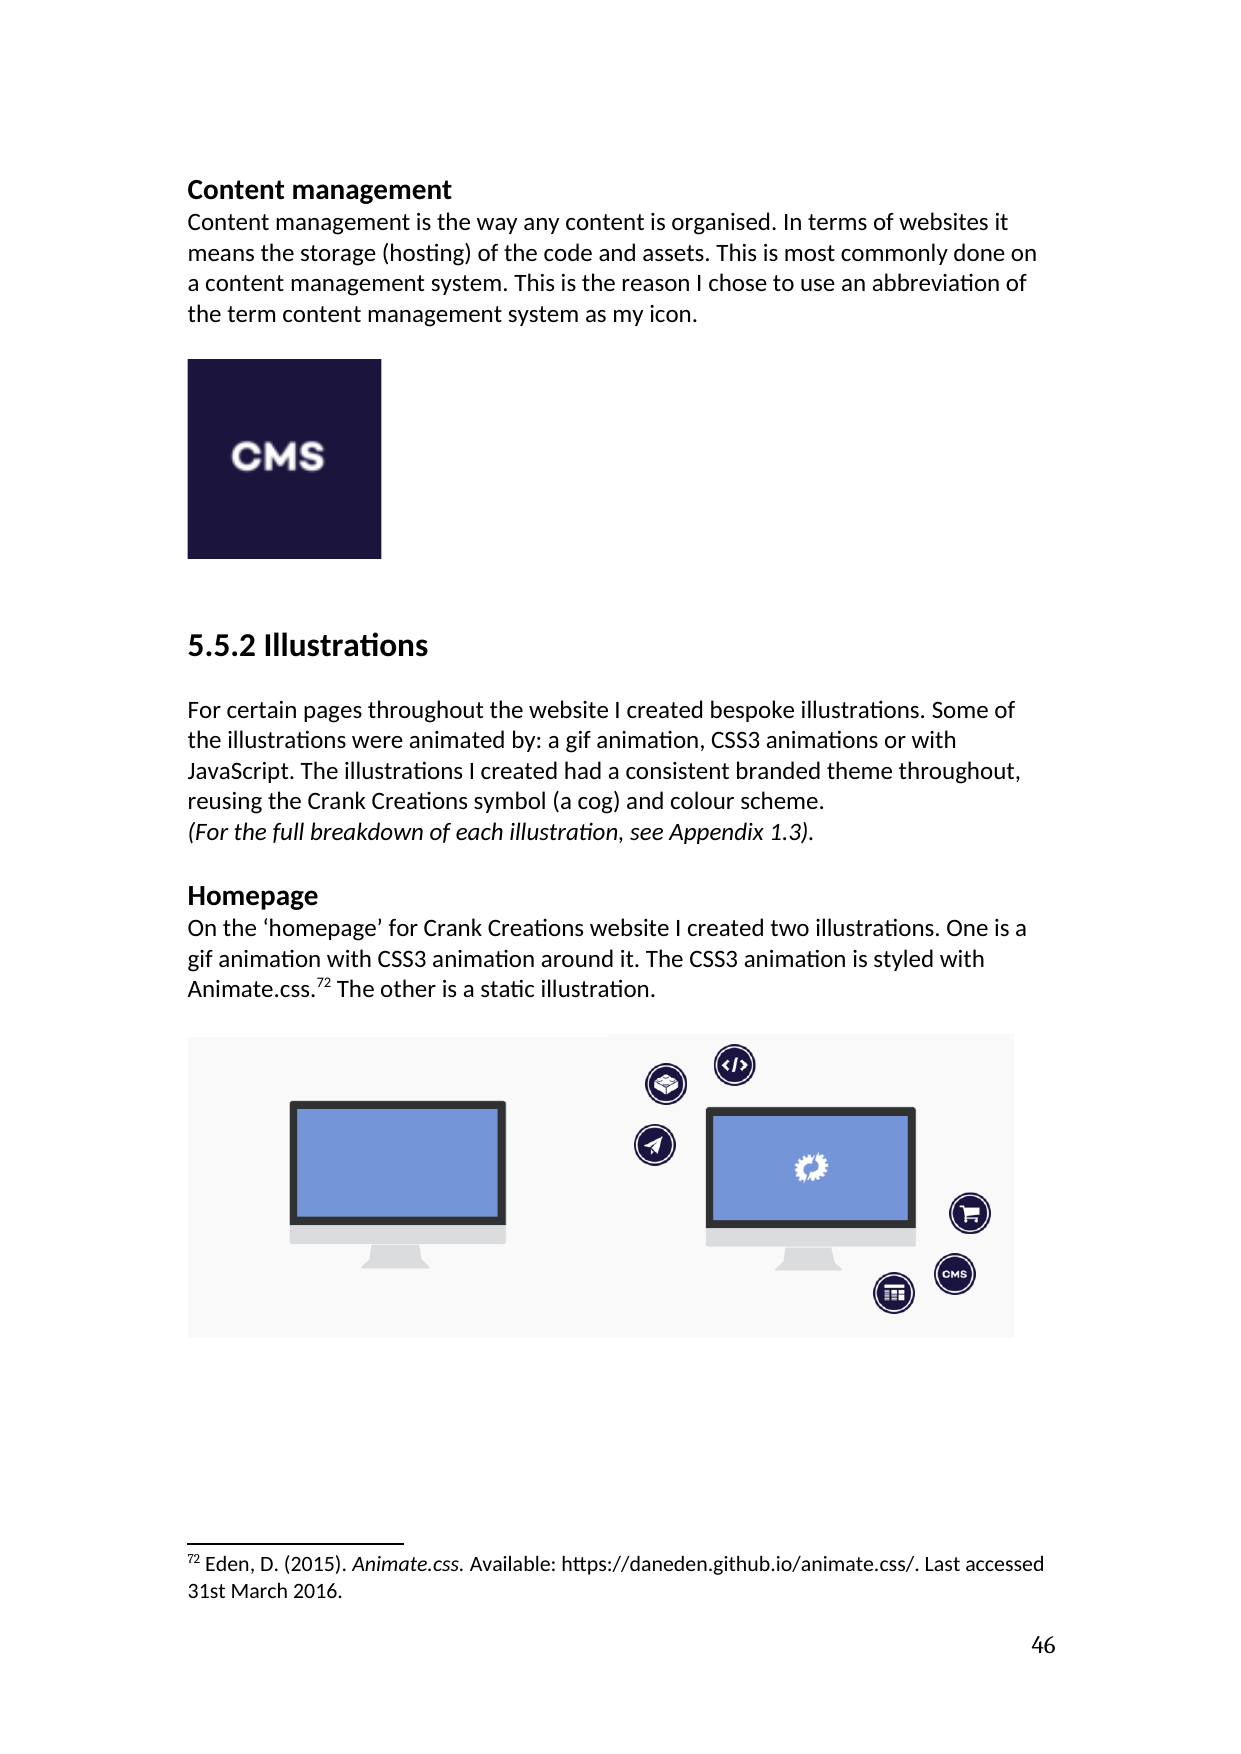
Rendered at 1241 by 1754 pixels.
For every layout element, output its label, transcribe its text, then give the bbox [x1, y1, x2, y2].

subtitle 5.5.2 Illustrations [187, 624, 1049, 664]
picture [187, 359, 382, 559]
text (For the full breakdown of each illustration, see Appendix 1.3). Homepage [187, 816, 1049, 912]
text On the ‘homepage’ for Crank Creations website I created two illustrations. One is a gif animation with CSS3 animation around it. The CSS3 animation is styled with Animate.css. The other is a static illustration. [187, 912, 1049, 1004]
subtitle Content management [187, 171, 1049, 206]
picture [187, 1034, 1015, 1338]
text Content management is the way any content is organised. In terms of websites it means the storage (hosting) of the code and assets. This is most commonly done on a content management system. This is the reason I chose to use an abbreviation of the term content management system as my icon. [187, 206, 1049, 328]
text For certain pages throughout the website I created bespoke illustrations. Some of the illustrations were animated by: a gif animation, CSS3 animations or with JavaScript. The illustrations I created had a consistent branded theme throughout, reusing the Crank Creations symbol (a cog) and colour scheme. [187, 694, 1049, 816]
